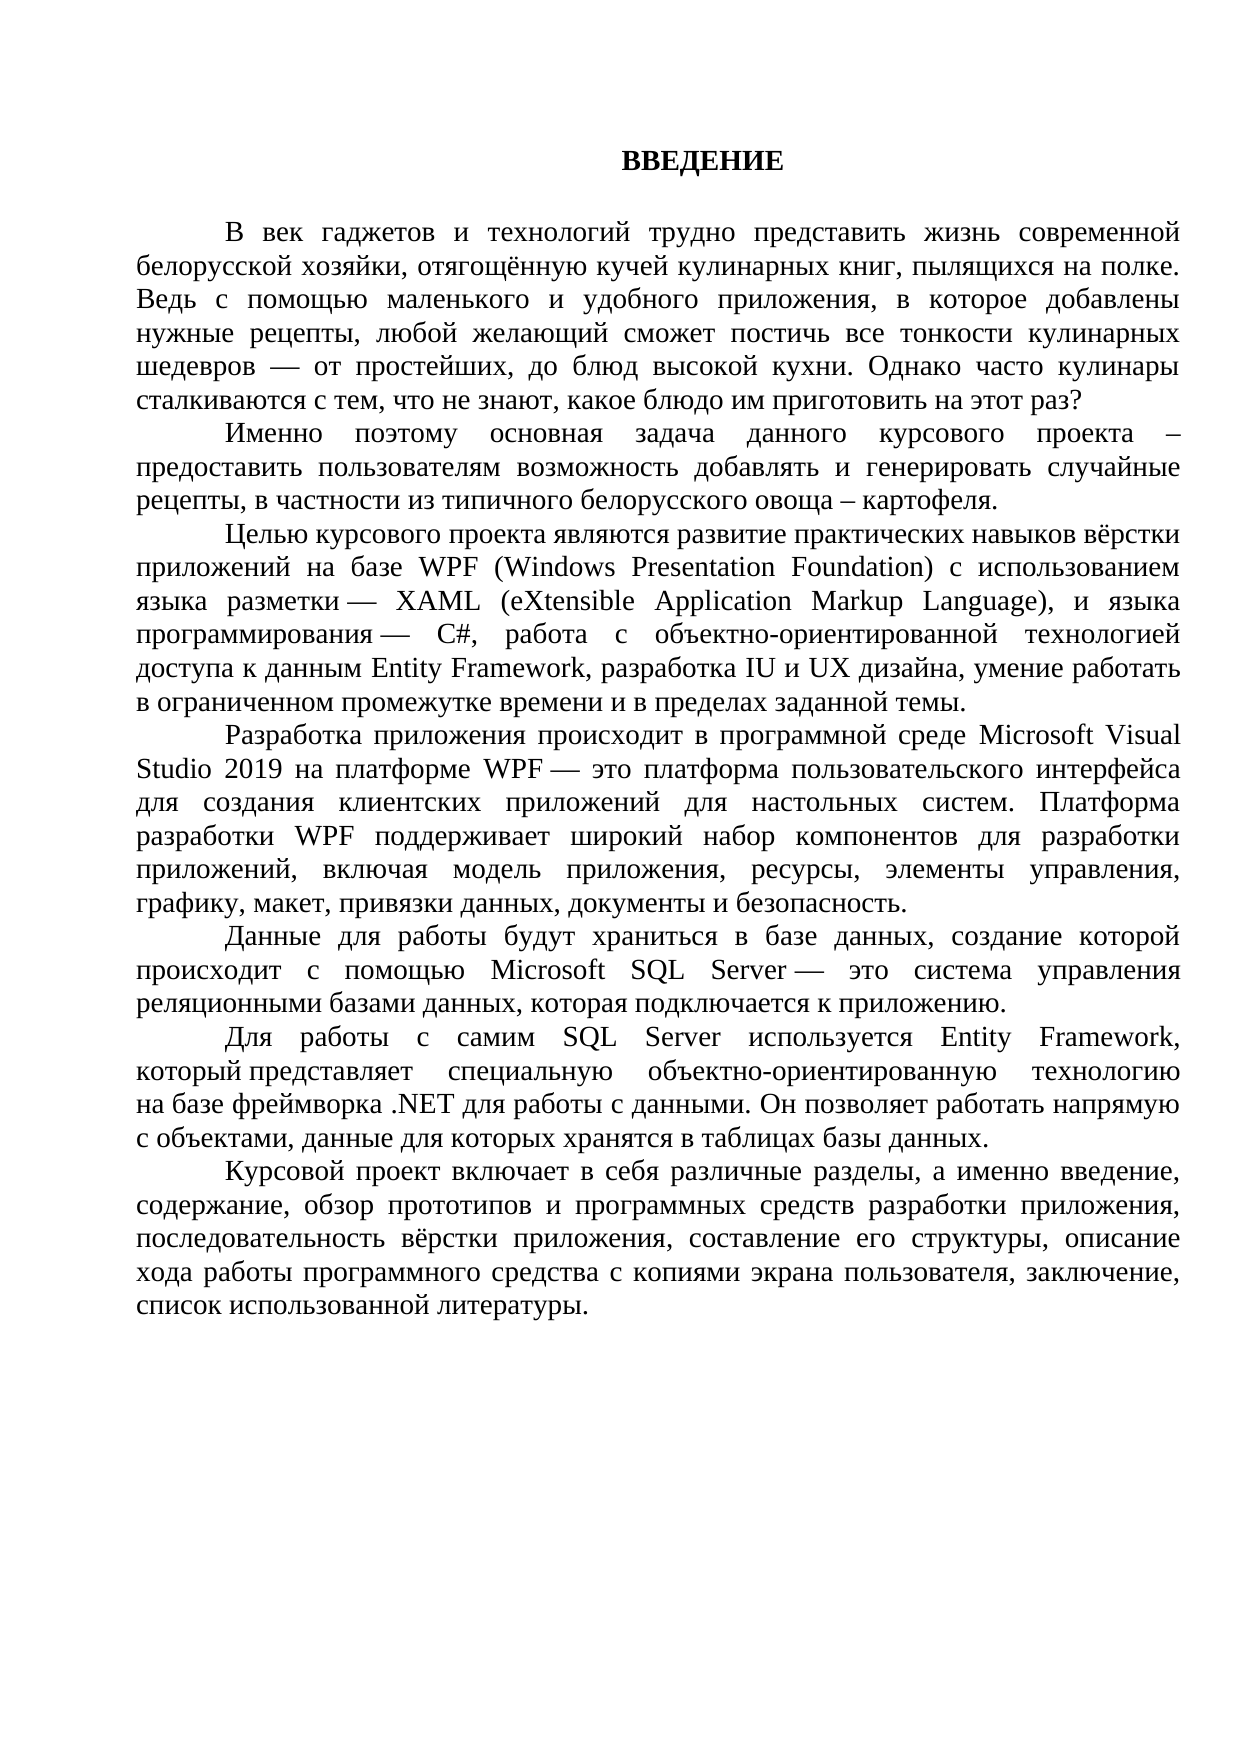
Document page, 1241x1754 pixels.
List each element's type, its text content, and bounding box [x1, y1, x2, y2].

text Разработка приложения происходит в программной среде Microsoft Visual Studio 2019 на платформе WPF — это платформа пользовательского интерфейса для создания клиентских приложений для настольных систем. Платформа разработки WPF поддерживает широкий набор компонентов для разработки приложений, включая модель приложения, ресурсы, элементы управления, графику, макет, привязки данных, документы и безопасность. [136, 717, 1181, 918]
text Курсовой проект включает в себя различные разделы, а именно введение, содержание, обзор прототипов и программных средств разработки приложения, последовательность вёрстки приложения, составление его структуры, описание хода работы программного средства с копиями экрана пользователя, заключение, список использованной литературы. [136, 1153, 1181, 1321]
text В век гаджетов и технологий трудно представить жизнь современной белорусской хозяйки, отягощённую кучей кулинарных книг, пылящихся на полке. Ведь с помощью маленького и удобного приложения, в которое добавлены нужные рецепты, любой желающий сможет постичь все тонкости кулинарных шедевров ― от простейших, до блюд высокой кухни. Однако часто кулинары сталкиваются с тем, что не знают, какое блюдо им приготовить на этот раз? [136, 214, 1181, 415]
text Данные для работы будут храниться в базе данных, создание которой происходит с помощью Microsoft SQL Server — это система управления реляционными базами данных, которая подключается к приложению. [136, 918, 1181, 1019]
text Для работы с самим SQL Server используется Entity Framework, который представляет специальную объектно-ориентированную технологию на базе фреймворка .NET для работы с данными. Он позволяет работать напрямую с объектами, данные для которых хранятся в таблицах базы данных. [136, 1019, 1181, 1153]
text Именно поэтому основная задача данного курсового проекта – предоставить пользователям возможность добавлять и генерировать случайные рецепты, в частности из типичного белорусского овоща – картофеля. [136, 415, 1181, 516]
text Целью курсового проекта являются развитие практических навыков вёрстки приложений на базе WPF (Windows Presentation Foundation) с использованием языка разметки — XAML (eXtensible Application Markup Language), и языка программирования — С#, работа с объектно-ориентированной технологией доступа к данным Entity Framework, разработка IU и UX дизайна, умение работать в ограниченном промежутке времени и в пределах заданной темы. [136, 516, 1181, 717]
subtitle ВВЕДЕНИЕ [136, 143, 1181, 177]
